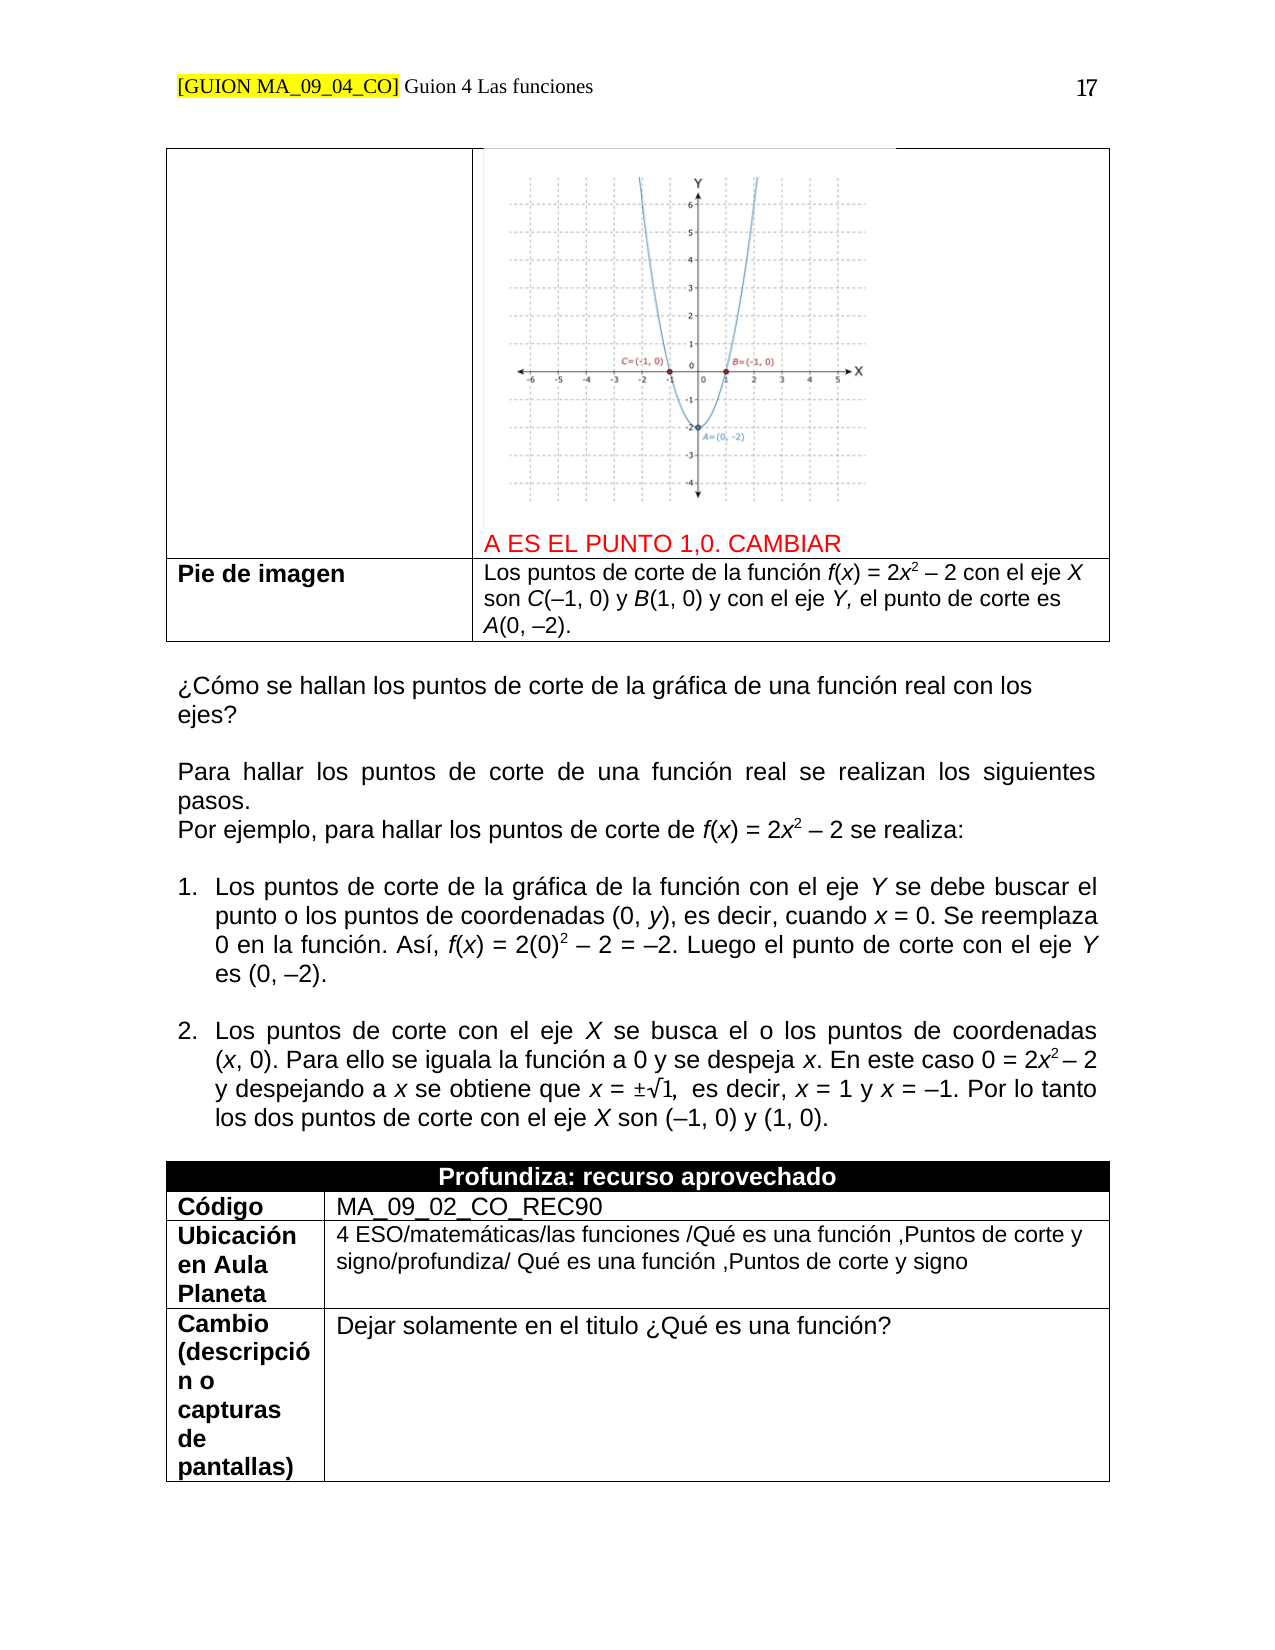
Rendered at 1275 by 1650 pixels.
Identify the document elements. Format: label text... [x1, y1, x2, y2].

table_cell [167, 1309, 324, 1481]
table_cell Ubicación en Aula Planeta [167, 1221, 324, 1308]
table_header Profundiza: recurso aprovechado [167, 1162, 1109, 1191]
text Por ejemplo, para hallar los puntos de corte de f(x) = 2x2 – 2 se realiza: [177, 815, 1098, 843]
table_cell MA_09_02_CO_REC90 [325, 1192, 1109, 1220]
table_cell 4 ESO/matemáticas/las funciones /Qué es una función ,Puntos de corte y signo/profundiza/ Qué es una función ,Puntos de corte y signo [325, 1221, 1109, 1308]
table_cell Código [167, 1192, 324, 1220]
list Los puntos de corte de la gráfica de la función con el eje Y se debe buscar el punto o los puntos de coordenadas (0, y), es decir, cuando x = 0. Se reemplaza 0 en la función. Así, f(x) = 2(0)2 – 2 = –2. Luego el punto de corte con el eje Y es (0, –2). [177, 872, 1098, 987]
list Los puntos de corte con el eje X se busca el o los puntos de coordenadas (x, 0). Para ello se iguala la función a 0 y se despeja x. En este caso 0 = 2x2 – 2 y despejando a x se obtiene que x = ±√1, es decir, x = 1 y x = –1. Por lo tanto los dos puntos de corte con el eje X son (–1, 0) y (1, 0). [177, 1016, 1098, 1132]
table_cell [473, 149, 1109, 558]
picture [483, 148, 897, 529]
table_cell Los puntos de corte de la función f(x) = 2x2 – 2 con el eje X son C(–1, 0) y B(1, 0) y con el eje Y, el punto de corte es A(0, –2). [473, 559, 1109, 641]
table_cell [167, 149, 472, 558]
text ¿Cómo se hallan los puntos de corte de la gráfica de una función real con los ejes? [177, 671, 1098, 728]
table_cell Pie de imagen [167, 559, 472, 641]
text Para hallar los puntos de corte de una función real se realizan los siguientes pasos. [177, 757, 1098, 815]
